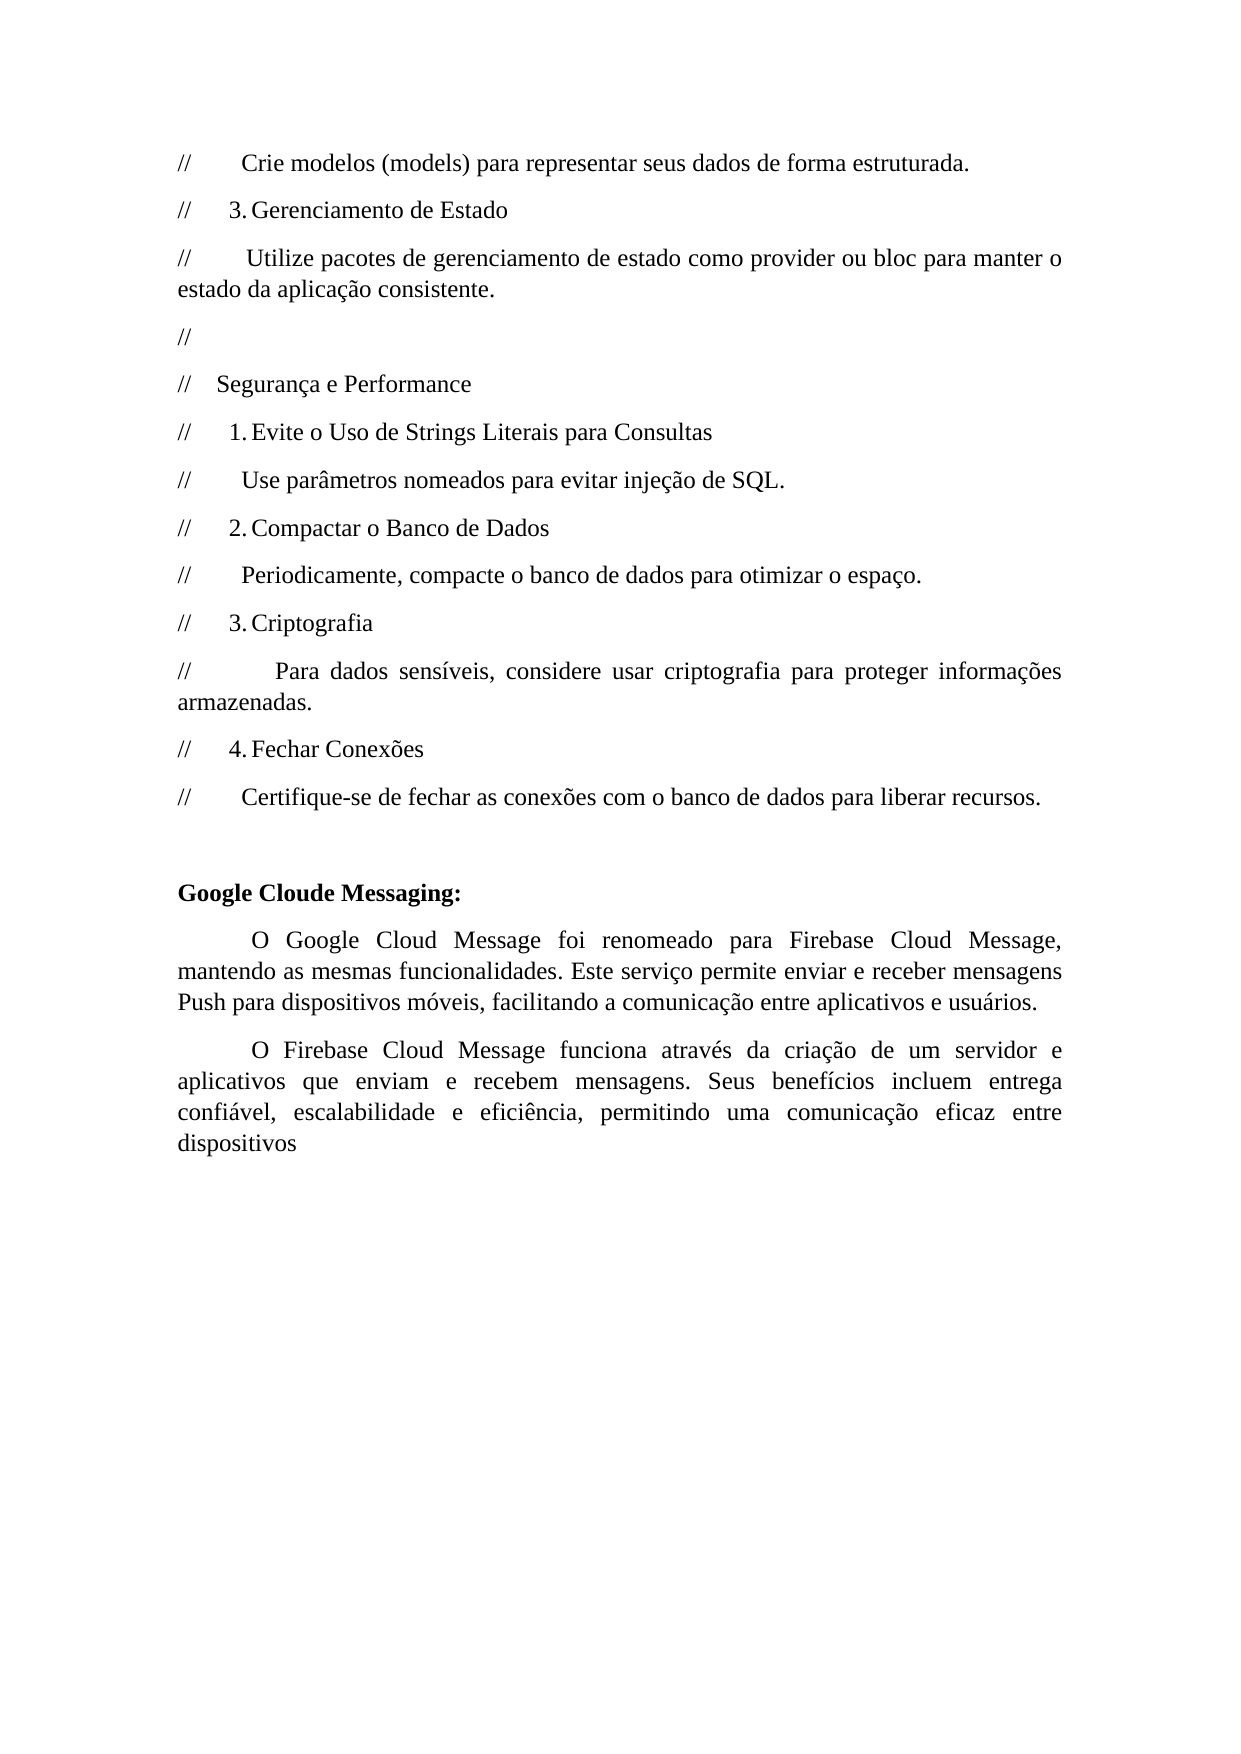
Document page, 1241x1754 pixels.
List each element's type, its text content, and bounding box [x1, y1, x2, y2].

text // 1. Evite o Uso de Strings Literais para Consultas [177, 417, 1063, 446]
text // Segurança e Performance [177, 369, 1063, 398]
text // 4. Fechar Conexões [177, 734, 1063, 763]
text // 3. Criptografia [177, 608, 1063, 637]
text // 2. Compactar o Banco de Dados [177, 513, 1063, 541]
text // Use parâmetros nomeados para evitar injeção de SQL. [177, 465, 1063, 494]
text O Firebase Cloud Message funciona através da criação de um servidor e aplicativos que enviam e recebem mensagens. Seus benefícios incluem entrega confiável, escalabilidade e eficiência, permitindo uma comunicação eficaz entre dispositivos [177, 1035, 1063, 1157]
text // [177, 322, 1063, 351]
text // 3. Gerenciamento de Estado [177, 195, 1063, 224]
text Google Cloude Messaging: [177, 878, 1063, 906]
text // Periodicamente, compacte o banco de dados para otimizar o espaço. [177, 560, 1063, 589]
text // Para dados sensíveis, considere usar criptografia para proteger informações armazenadas. [177, 656, 1063, 716]
text // Certifique-se de fechar as conexões com o banco de dados para liberar recursos. [177, 782, 1063, 811]
text // Crie modelos (models) para representar seus dados de forma estruturada. [177, 148, 1063, 176]
text // Utilize pacotes de gerenciamento de estado como provider ou bloc para manter o estado da aplicação consistente. [177, 243, 1063, 303]
text O Google Cloud Message foi renomeado para Firebase Cloud Message, mantendo as mesmas funcionalidades. Este serviço permite enviar e receber mensagens Push para dispositivos móveis, facilitando a comunicação entre aplicativos e usuários. [177, 925, 1063, 1016]
